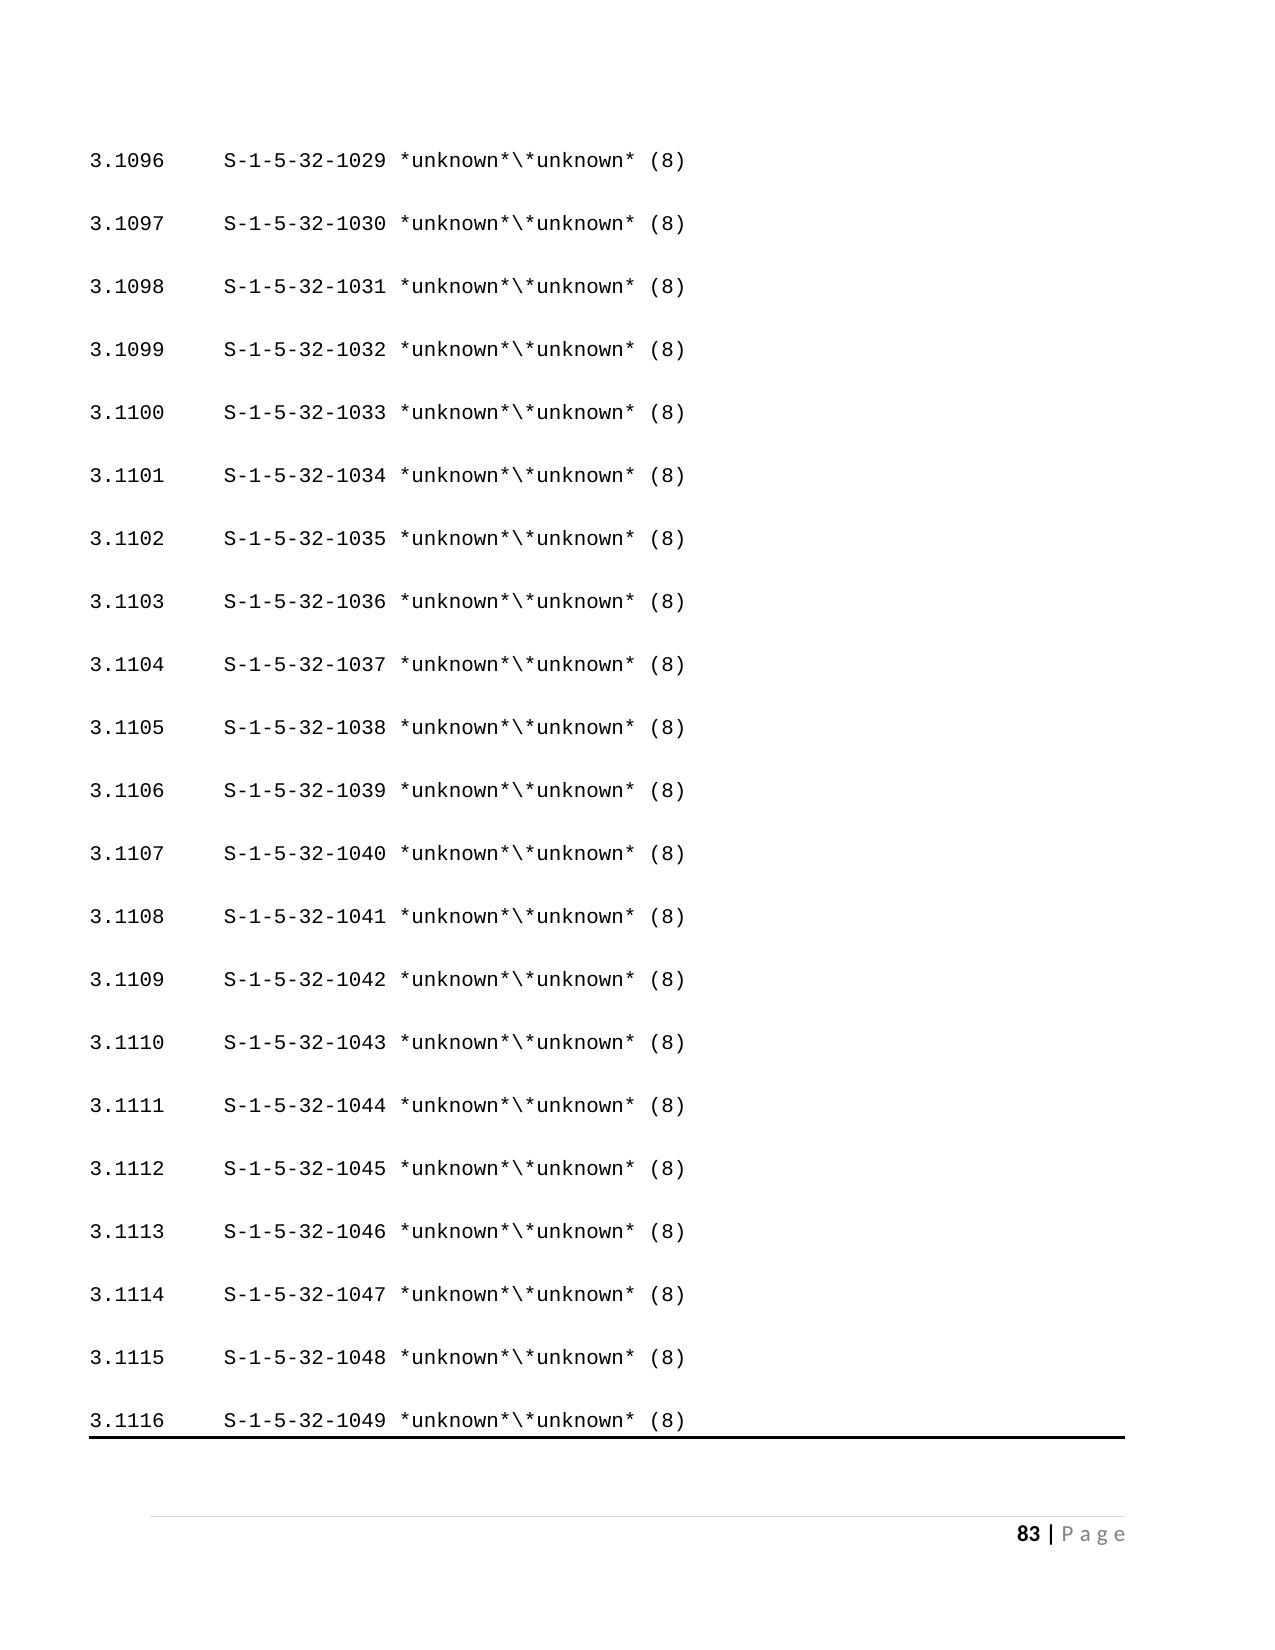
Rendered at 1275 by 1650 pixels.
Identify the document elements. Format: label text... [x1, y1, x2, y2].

subtitle S-1-5-32-1041 *unknown*\*unknown* (8) [89, 906, 1125, 930]
subtitle S-1-5-32-1037 *unknown*\*unknown* (8) [89, 654, 1125, 678]
subtitle S-1-5-32-1033 *unknown*\*unknown* (8) [89, 402, 1125, 426]
subtitle S-1-5-32-1030 *unknown*\*unknown* (8) [89, 213, 1125, 237]
subtitle S-1-5-32-1029 *unknown*\*unknown* (8) [89, 150, 1125, 174]
subtitle S-1-5-32-1036 *unknown*\*unknown* (8) [89, 591, 1125, 615]
subtitle S-1-5-32-1035 *unknown*\*unknown* (8) [89, 528, 1125, 552]
subtitle S-1-5-32-1042 *unknown*\*unknown* (8) [89, 969, 1125, 993]
subtitle S-1-5-32-1038 *unknown*\*unknown* (8) [89, 717, 1125, 741]
subtitle S-1-5-32-1046 *unknown*\*unknown* (8) [89, 1221, 1125, 1245]
subtitle S-1-5-32-1032 *unknown*\*unknown* (8) [89, 339, 1125, 363]
subtitle S-1-5-32-1044 *unknown*\*unknown* (8) [89, 1095, 1125, 1119]
subtitle S-1-5-32-1040 *unknown*\*unknown* (8) [89, 843, 1125, 867]
subtitle S-1-5-32-1047 *unknown*\*unknown* (8) [89, 1284, 1125, 1308]
subtitle S-1-5-32-1031 *unknown*\*unknown* (8) [89, 276, 1125, 300]
subtitle S-1-5-32-1049 *unknown*\*unknown* (8) [89, 1410, 1125, 1436]
subtitle S-1-5-32-1039 *unknown*\*unknown* (8) [89, 780, 1125, 804]
subtitle S-1-5-32-1048 *unknown*\*unknown* (8) [89, 1347, 1125, 1371]
subtitle S-1-5-32-1045 *unknown*\*unknown* (8) [89, 1158, 1125, 1182]
subtitle S-1-5-32-1043 *unknown*\*unknown* (8) [89, 1032, 1125, 1056]
subtitle S-1-5-32-1034 *unknown*\*unknown* (8) [89, 465, 1125, 489]
